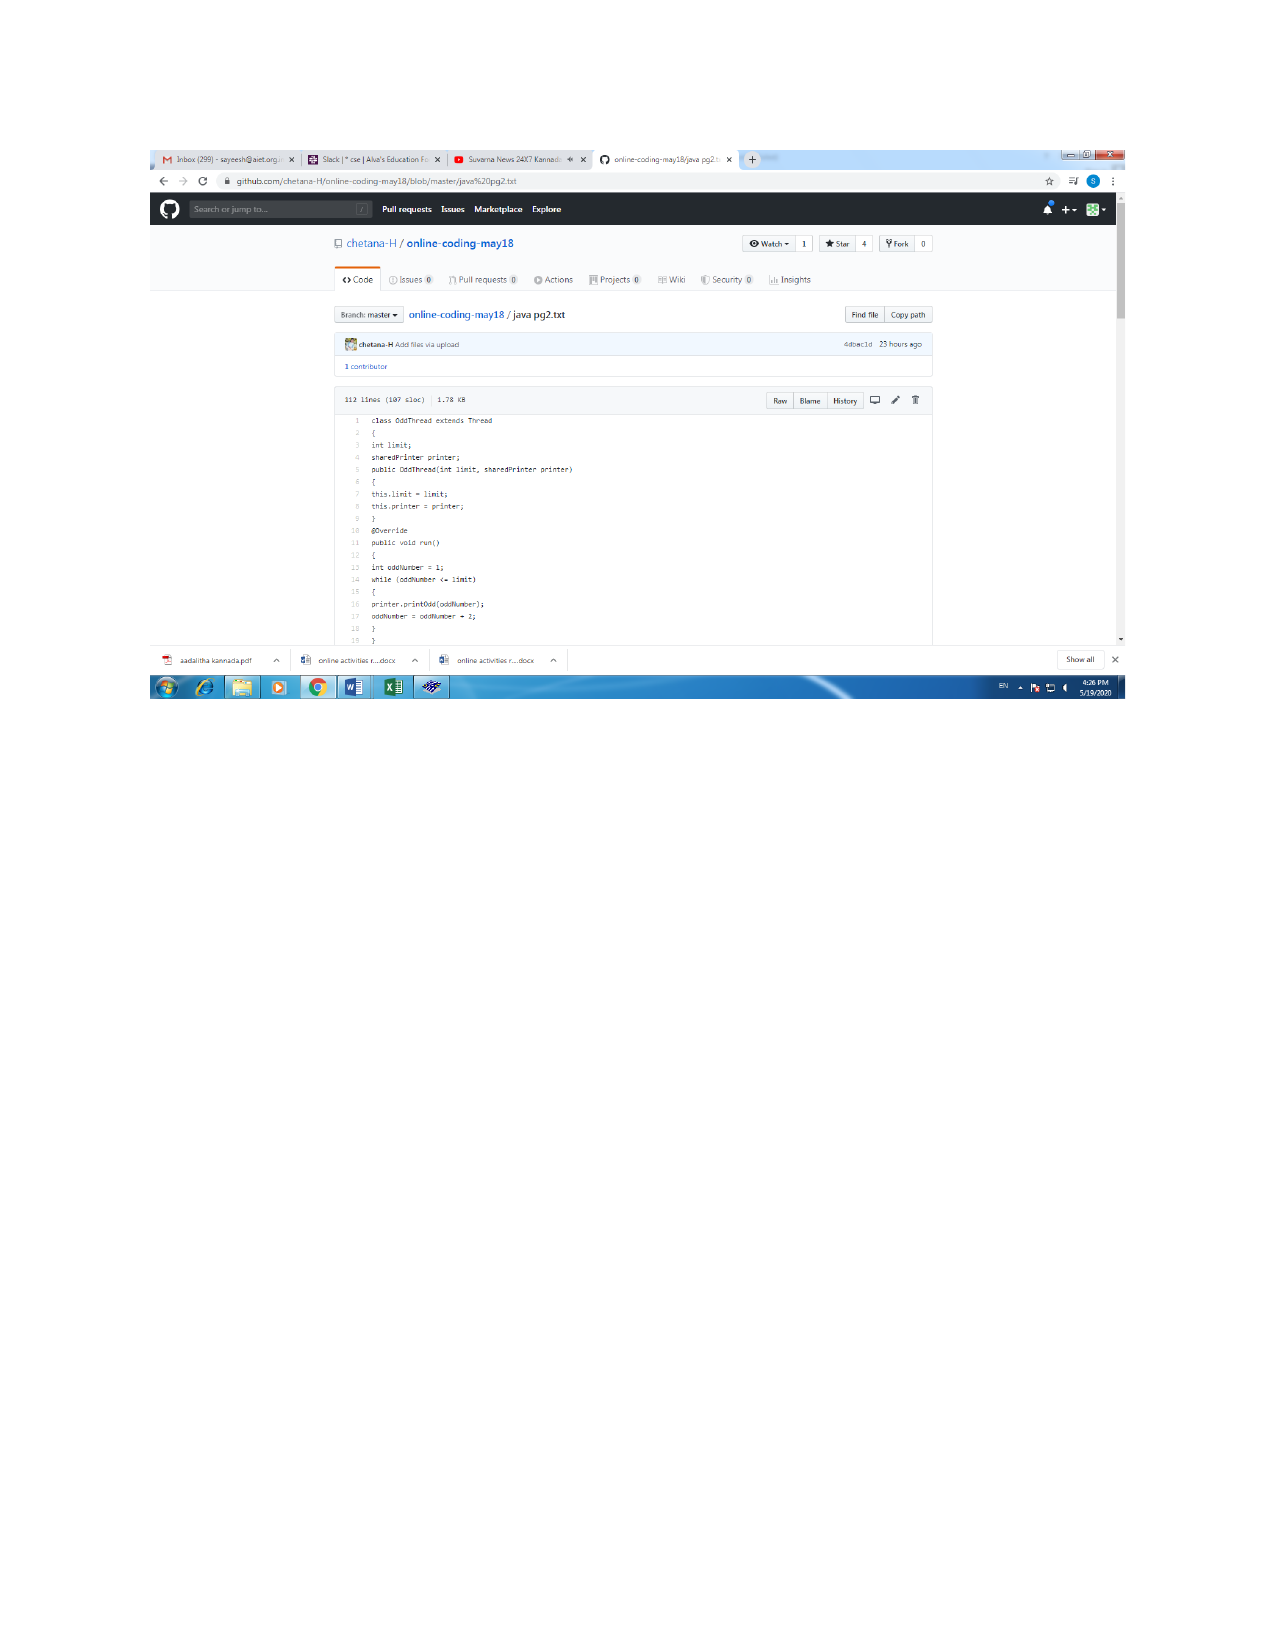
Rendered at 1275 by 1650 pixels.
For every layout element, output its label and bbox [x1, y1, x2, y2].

picture [150, 150, 1125, 699]
